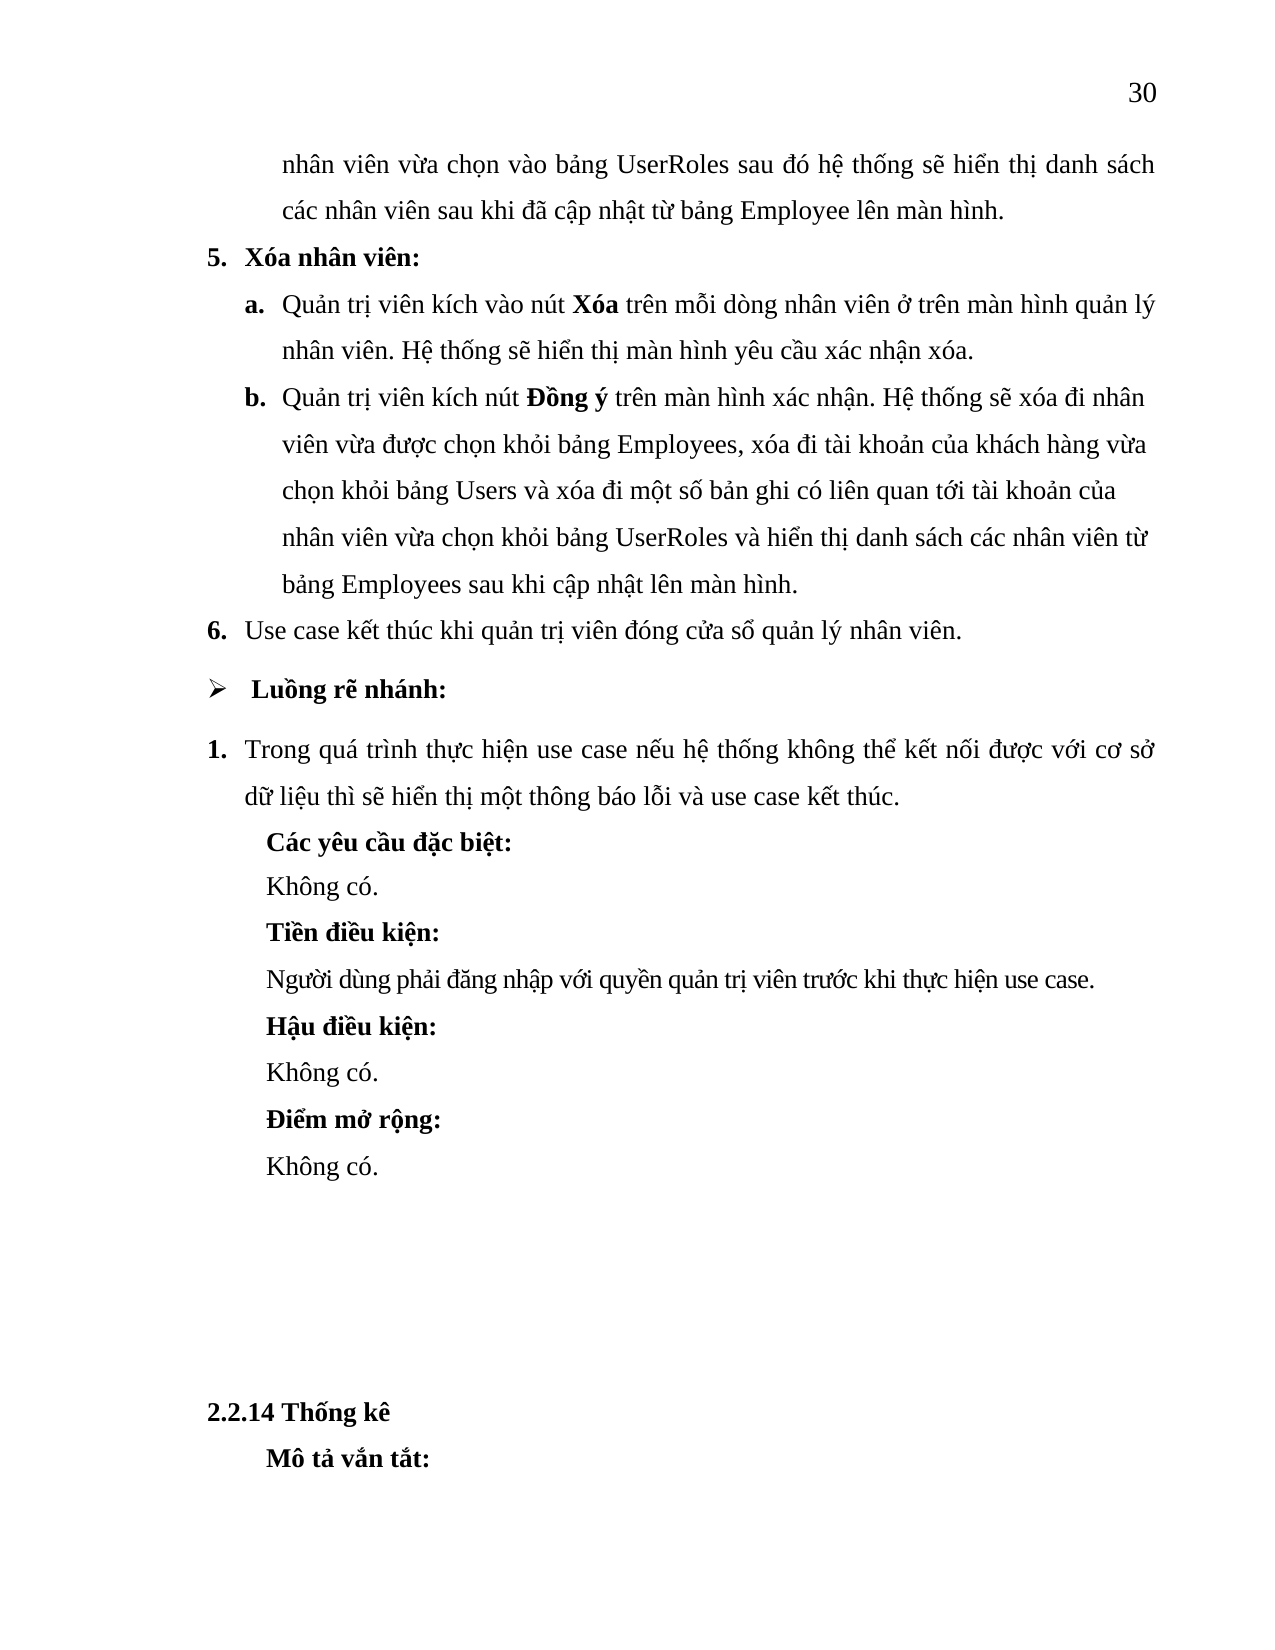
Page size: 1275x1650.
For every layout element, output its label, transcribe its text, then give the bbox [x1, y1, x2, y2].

text Không có. [266, 1150, 1157, 1181]
list Quản trị viên kích nút Đồng ý trên màn hình xác nhận. Hệ thống sẽ xóa đi nhân viên vừa được chọn khỏi bảng Employees, xóa đi tài khoản của khách hàng vừa chọn khỏi bảng Users và xóa đi một số bản ghi có liên quan tới tài khoản của nhân viên vừa chọn khỏi bảng UserRoles và hiển thị danh sách các nhân viên từ bảng Employees sau khi cập nhật lên màn hình. [244, 381, 1157, 599]
text Hậu điều kiện: [207, 1010, 1157, 1041]
list Quản trị viên kích vào nút Xóa trên mỗi dòng nhân viên ở trên màn hình quản lý nhân viên. Hệ thống sẽ hiển thị màn hình yêu cầu xác nhận xóa. [244, 288, 1157, 366]
text Không có. [207, 1057, 1157, 1088]
text Người dùng phải đăng nhập với quyền quản trị viên trước khi thực hiện use case. [266, 963, 1157, 994]
text Không có. [266, 870, 1157, 901]
list Xóa nhân viên: [207, 241, 1157, 272]
list Use case kết thúc khi quản trị viên đóng cửa sổ quản lý nhân viên. [207, 614, 1157, 646]
list Luồng rẽ nhánh: [207, 673, 1157, 705]
list Trong quá trình thực hiện use case nếu hệ thống không thể kết nối được với cơ sở dữ liệu thì sẽ hiển thị một thông báo lỗi và use case kết thúc. [207, 733, 1157, 811]
text Mô tả vắn tắt: [207, 1442, 1157, 1473]
text Tiền điều kiện: [207, 917, 1157, 948]
text Điểm mở rộng: [207, 1103, 1157, 1134]
text Các yêu cầu đặc biệt: [207, 826, 1157, 857]
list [244, 148, 1157, 226]
subtitle Thống kê [207, 1396, 1157, 1427]
